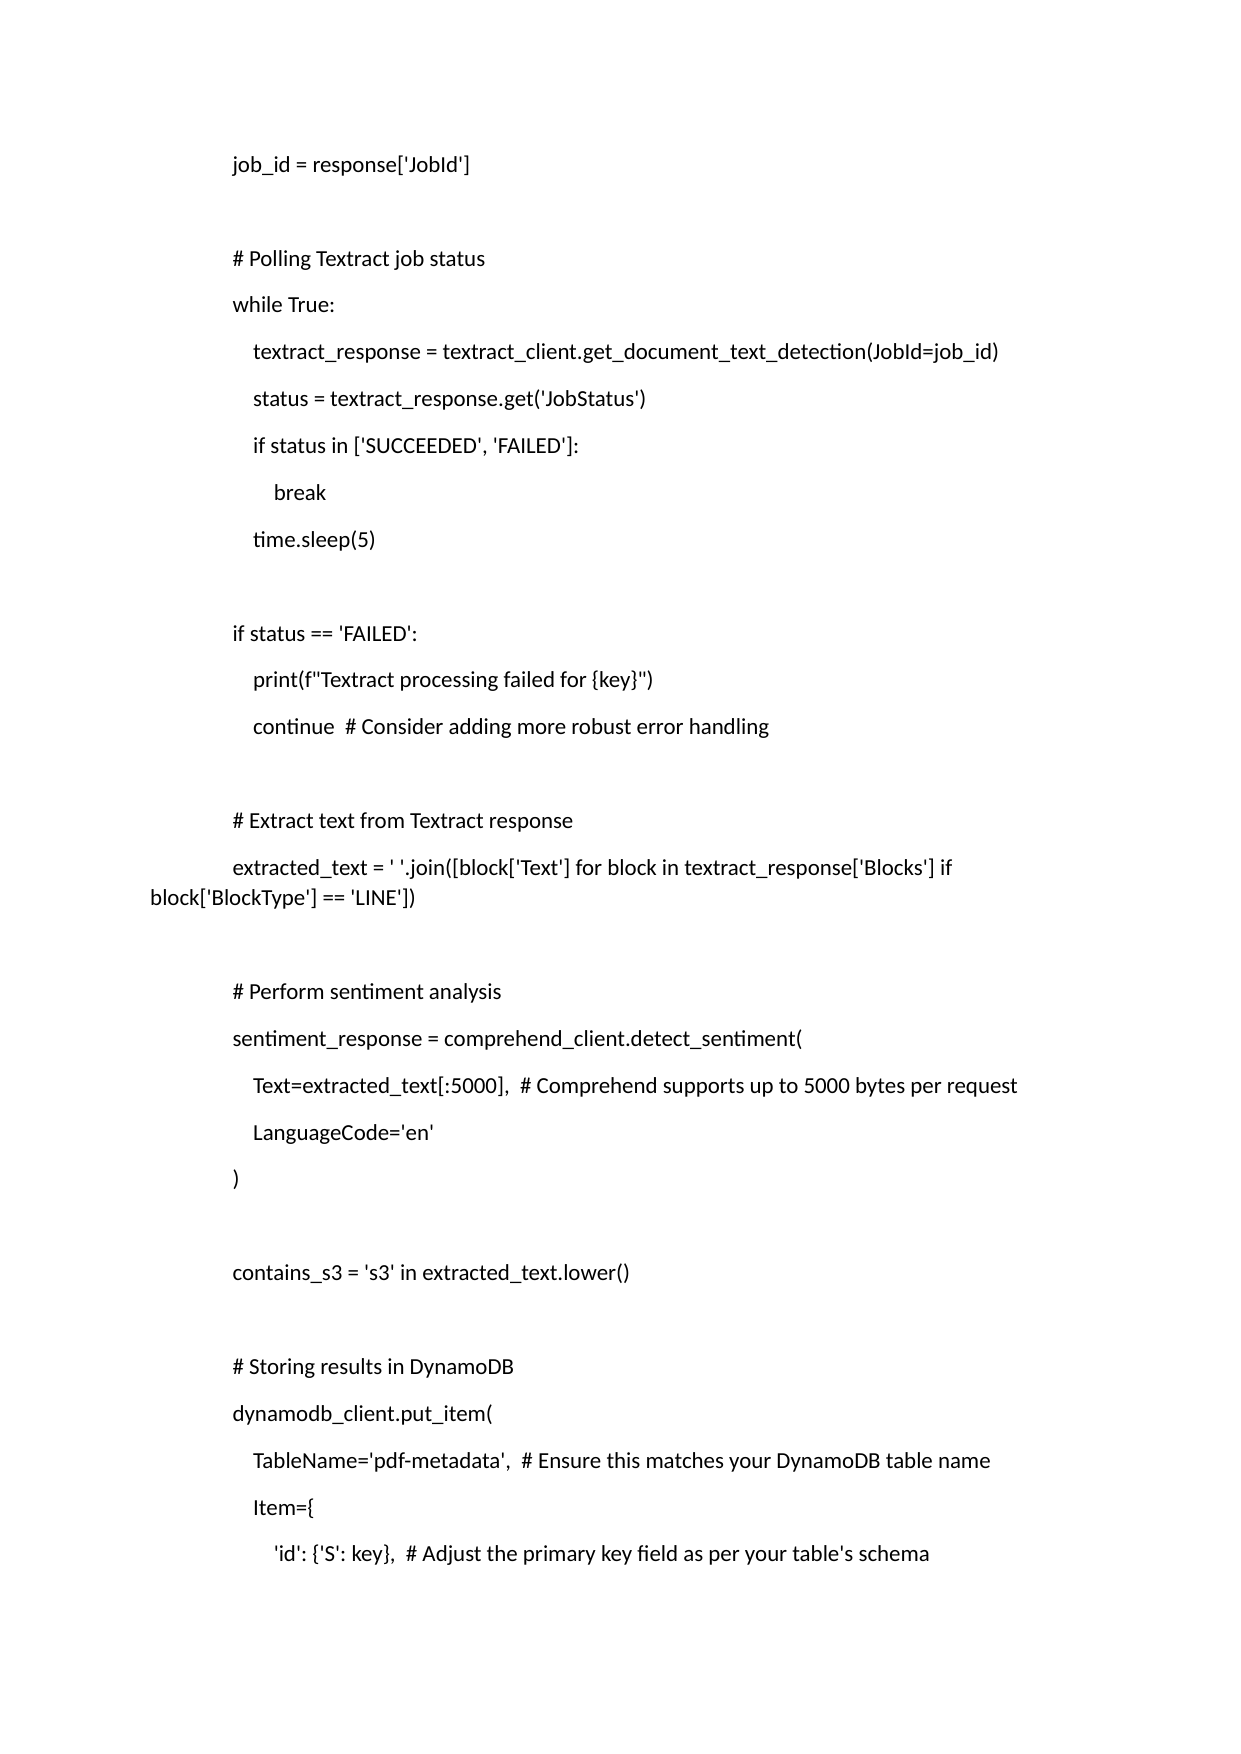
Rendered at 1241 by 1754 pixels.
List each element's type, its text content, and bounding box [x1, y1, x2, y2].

text 'id': {'S': key}, # Adjust the primary key field as per your table's schema [150, 1539, 1090, 1568]
text break [150, 478, 1090, 506]
text continue # Consider adding more robust error handling [150, 712, 1090, 741]
text Text=extracted_text[:5000], # Comprehend supports up to 5000 bytes per request [150, 1071, 1090, 1099]
text TableName='pdf-metadata', # Ensure this matches your DynamoDB table name [150, 1446, 1090, 1474]
text while True: [150, 291, 1090, 319]
text contains_s3 = 's3' in extracted_text.lower() [150, 1258, 1090, 1286]
text if status in ['SUCCEEDED', 'FAILED']: [150, 431, 1090, 459]
text Item={ [150, 1493, 1090, 1521]
text ) [150, 1164, 1090, 1193]
text # Perform sentiment analysis [150, 977, 1090, 1005]
text if status == 'FAILED': [150, 619, 1090, 647]
text LanguageCode='en' [150, 1118, 1090, 1146]
text # Extract text from Textract response [150, 806, 1090, 834]
text # Polling Textract job status [150, 244, 1090, 272]
text # Storing results in DynamoDB [150, 1352, 1090, 1380]
text extracted_text = ' '.join([block['Text'] for block in textract_response['Blocks'] if block['BlockType'] == 'LINE']) [150, 853, 1090, 911]
text job_id = response['JobId'] [150, 150, 1090, 178]
text textract_response = textract_client.get_document_text_detection(JobId=job_id) [150, 337, 1090, 366]
text status = textract_response.get('JobStatus') [150, 384, 1090, 412]
text sentiment_response = comprehend_client.detect_sentiment( [150, 1024, 1090, 1052]
text time.sleep(5) [150, 525, 1090, 553]
text print(f"Textract processing failed for {key}") [150, 666, 1090, 694]
text dynamodb_client.put_item( [150, 1399, 1090, 1427]
